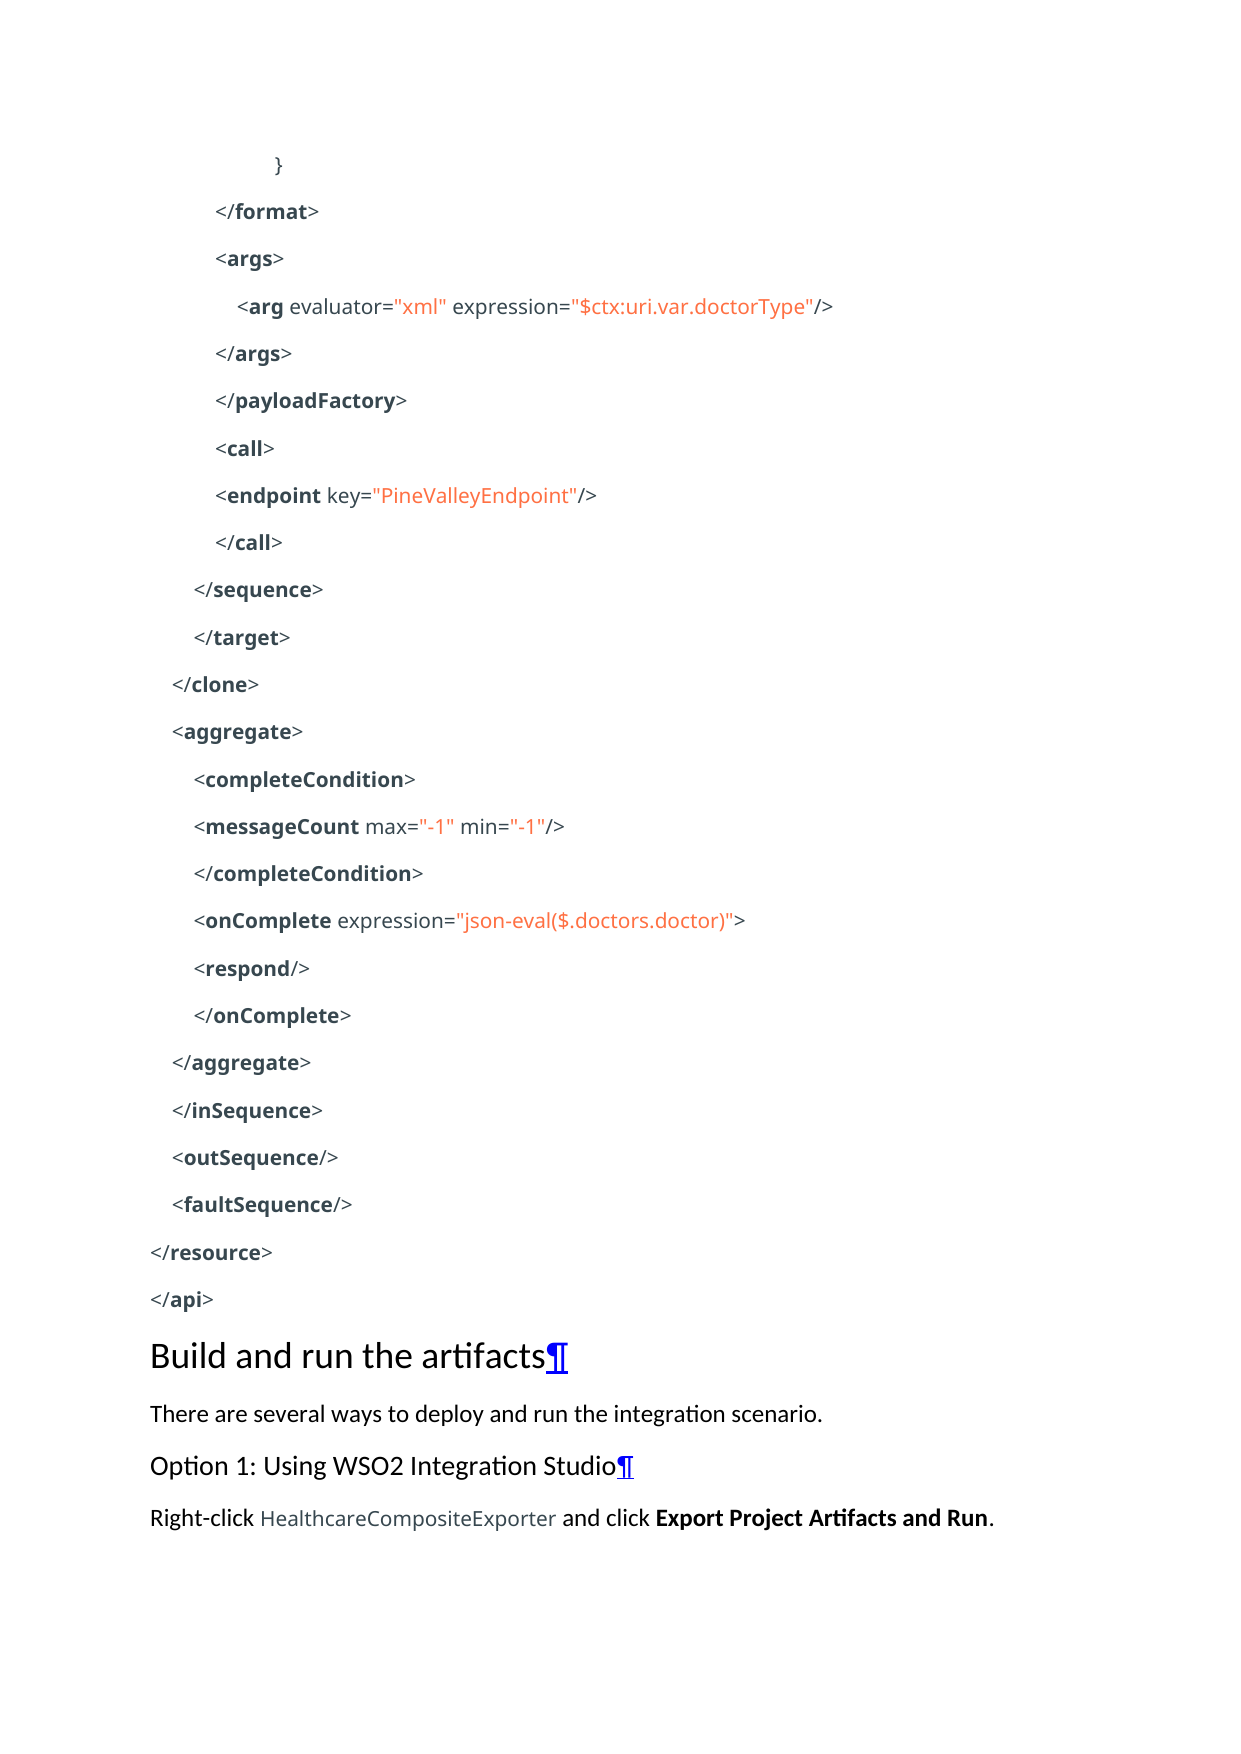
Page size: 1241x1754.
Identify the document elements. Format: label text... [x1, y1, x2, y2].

text <faultSequence/> [150, 1190, 1090, 1219]
text </inSequence> [150, 1096, 1090, 1124]
text </clone> [150, 670, 1090, 699]
text <messageCount max="-1" min="-1"/> [150, 812, 1090, 841]
text </payloadFactory> [150, 386, 1090, 415]
text </resource> [150, 1238, 1090, 1266]
text </sequence> [150, 576, 1090, 604]
text <args> [150, 244, 1090, 273]
text </format> [150, 197, 1090, 226]
text Right-click HealthcareCompositeExporter and click Export Project Artifacts and Run. [150, 1502, 1090, 1532]
text <aggregate> [150, 717, 1090, 746]
text <onComplete expression="json-eval($.doctors.doctor)"> [150, 907, 1090, 935]
text </aggregate> [150, 1048, 1090, 1077]
text <completeCondition> [150, 765, 1090, 793]
text </completeCondition> [150, 859, 1090, 888]
text </target> [150, 623, 1090, 651]
text Build and run the artifacts¶ [150, 1332, 1090, 1378]
text <endpoint key="PineValleyEndpoint"/> [150, 481, 1090, 509]
text There are several ways to deploy and run the integration scenario. [150, 1398, 1090, 1429]
text Option 1: Using WSO2 Integration Studio¶ [150, 1448, 1090, 1482]
text <respond/> [150, 954, 1090, 982]
text <call> [150, 434, 1090, 462]
text </api> [150, 1285, 1090, 1313]
text </onComplete> [150, 1001, 1090, 1030]
text } [150, 150, 1090, 178]
text </call> [150, 528, 1090, 557]
text <arg evaluator="xml" expression="$ctx:uri.var.doctorType"/> [150, 292, 1090, 320]
text <outSequence/> [150, 1143, 1090, 1172]
text </args> [150, 339, 1090, 368]
